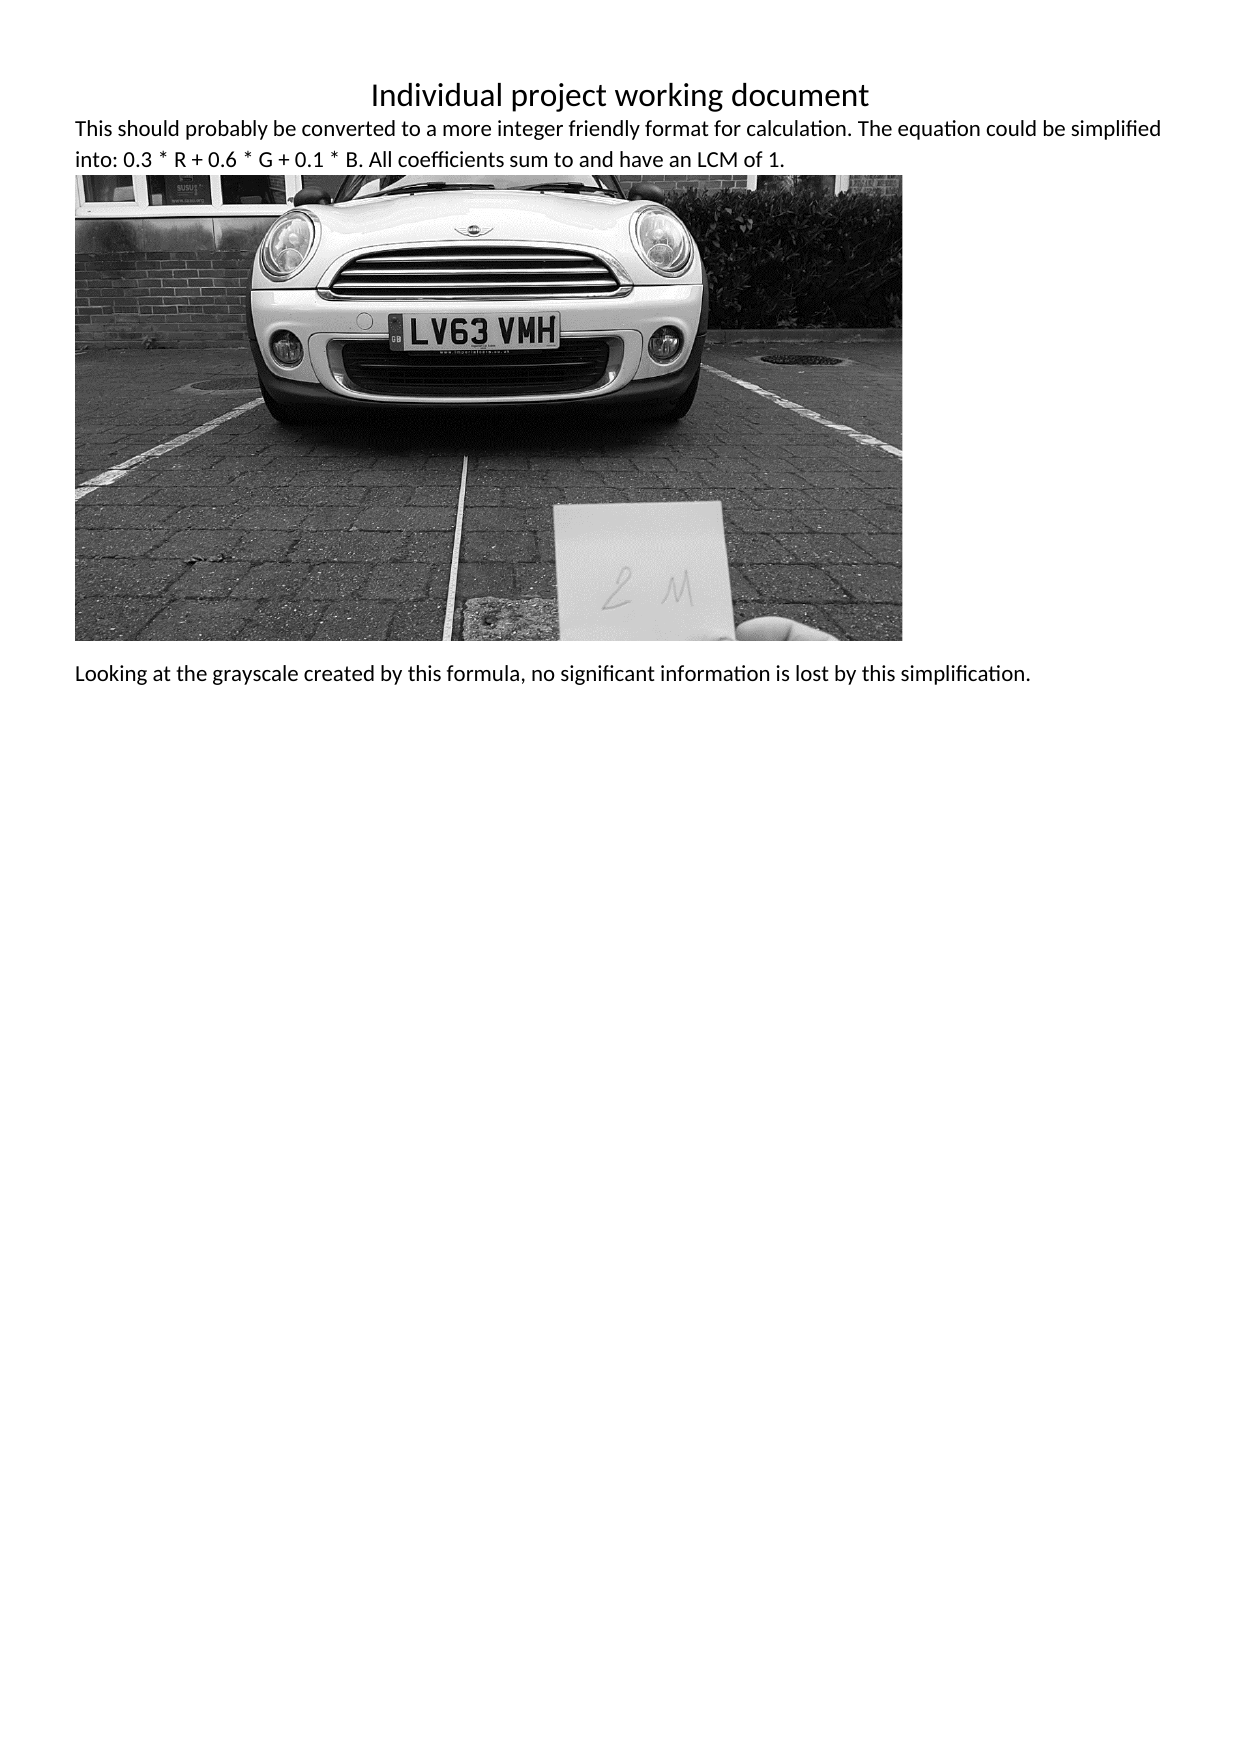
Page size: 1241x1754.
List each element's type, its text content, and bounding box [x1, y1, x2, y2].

picture [75, 175, 903, 641]
text Looking at the grayscale created by this formula, no significant information is lost by this simplification. [75, 659, 1165, 687]
